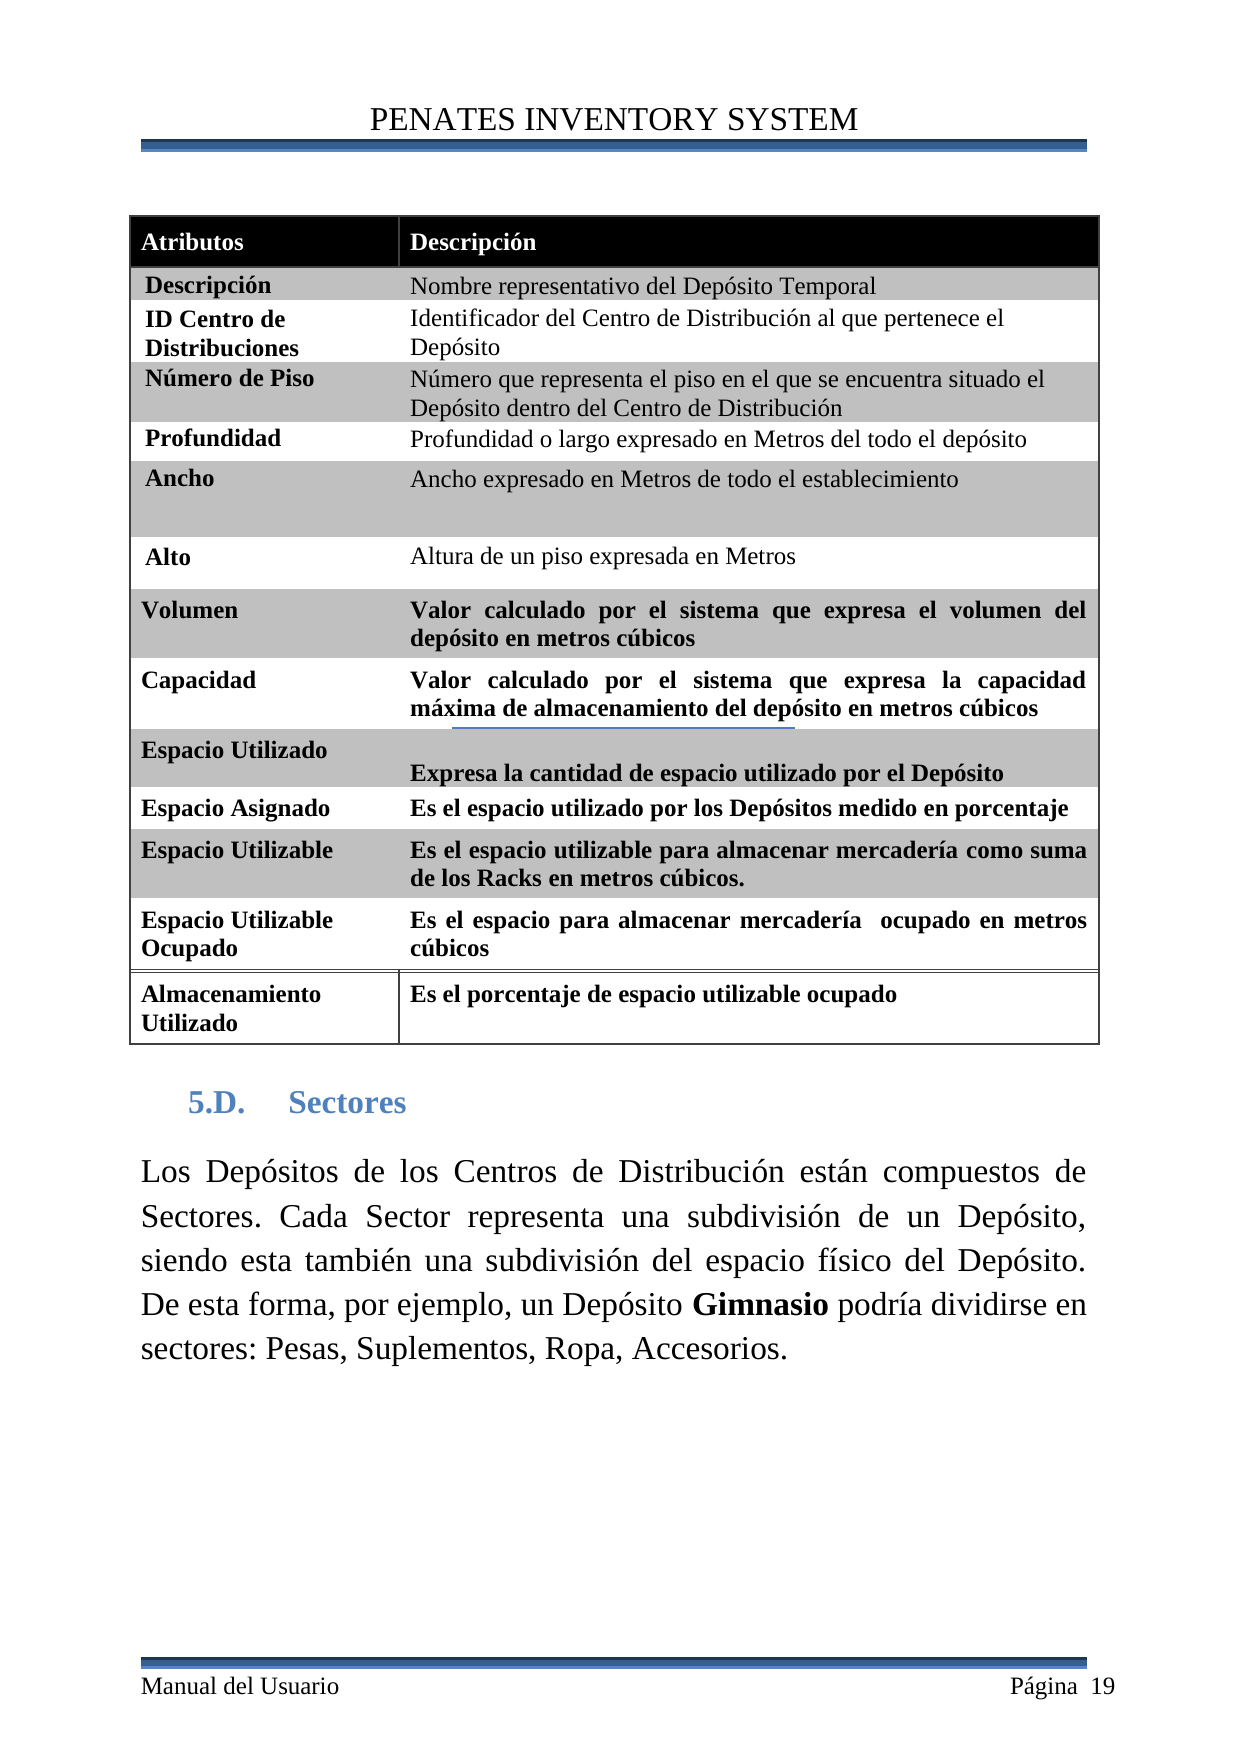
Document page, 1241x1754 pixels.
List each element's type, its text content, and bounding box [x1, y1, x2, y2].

table_cell Profundidad o largo expresado en Metros del todo el depósito [399, 422, 1098, 461]
table_header Atributos [131, 217, 398, 266]
table_cell Descripción [131, 268, 399, 300]
table_cell Ancho expresado en Metros de todo el establecimiento [399, 461, 1098, 537]
table_cell Es el porcentaje de espacio utilizable ocupado [400, 973, 1098, 1043]
table_cell Alto [131, 537, 399, 588]
table_cell Ancho [131, 461, 399, 537]
subtitle Sectores [188, 1083, 1087, 1121]
table_cell Espacio Asignado [131, 787, 399, 828]
table_cell Altura de un piso expresada en Metros [399, 537, 1098, 588]
table_cell Es el espacio utilizable para almacenar mercadería como suma de los Racks en metros cúbicos. [399, 829, 1098, 898]
table_cell Almacenamiento Utilizado [131, 973, 398, 1043]
table_cell Profundidad [131, 422, 399, 461]
table_cell Espacio Utilizable [131, 829, 399, 898]
table_cell Volumen [131, 589, 399, 658]
table_cell ID Centro de Distribuciones [131, 300, 399, 362]
table_cell Es el espacio utilizado por los Depósitos medido en porcentaje [399, 787, 1098, 828]
text Los Depósitos de los Centros de Distribución están compuestos de Sectores. Cada Sector representa una subdivisión de un Depósito, siendo esta también una subdivisión del espacio físico del Depósito. De esta forma, por ejemplo, un Depósito Gimnasio podría dividirse en sectores: Pesas, Suplementos, Ropa, Accesorios. [141, 1152, 1087, 1366]
table_header Descripción [400, 217, 1098, 266]
table_cell Valor calculado por el sistema que expresa el volumen del depósito en metros cúbicos [399, 589, 1098, 658]
table_cell Identificador del Centro de Distribución al que pertenece el Depósito [399, 300, 1098, 362]
table_cell Nombre representativo del Depósito Temporal [399, 268, 1098, 300]
table_cell Valor calculado por el sistema que expresa la capacidad máxima de almacenamiento del depósito en metros cúbicos [399, 659, 1098, 728]
table_cell Número que representa el piso en el que se encuentra situado el Depósito dentro del Centro de Distribución [399, 362, 1098, 422]
table_cell Espacio Utilizado [131, 729, 399, 787]
table_cell Expresa la cantidad de espacio utilizado por el Depósito [399, 729, 1098, 787]
table_cell Número de Piso [131, 362, 399, 422]
table_cell Espacio Utilizable Ocupado [131, 899, 399, 968]
table_cell Capacidad [131, 659, 399, 728]
table_cell Es el espacio para almacenar mercadería ocupado en metros cúbicos [399, 899, 1098, 968]
